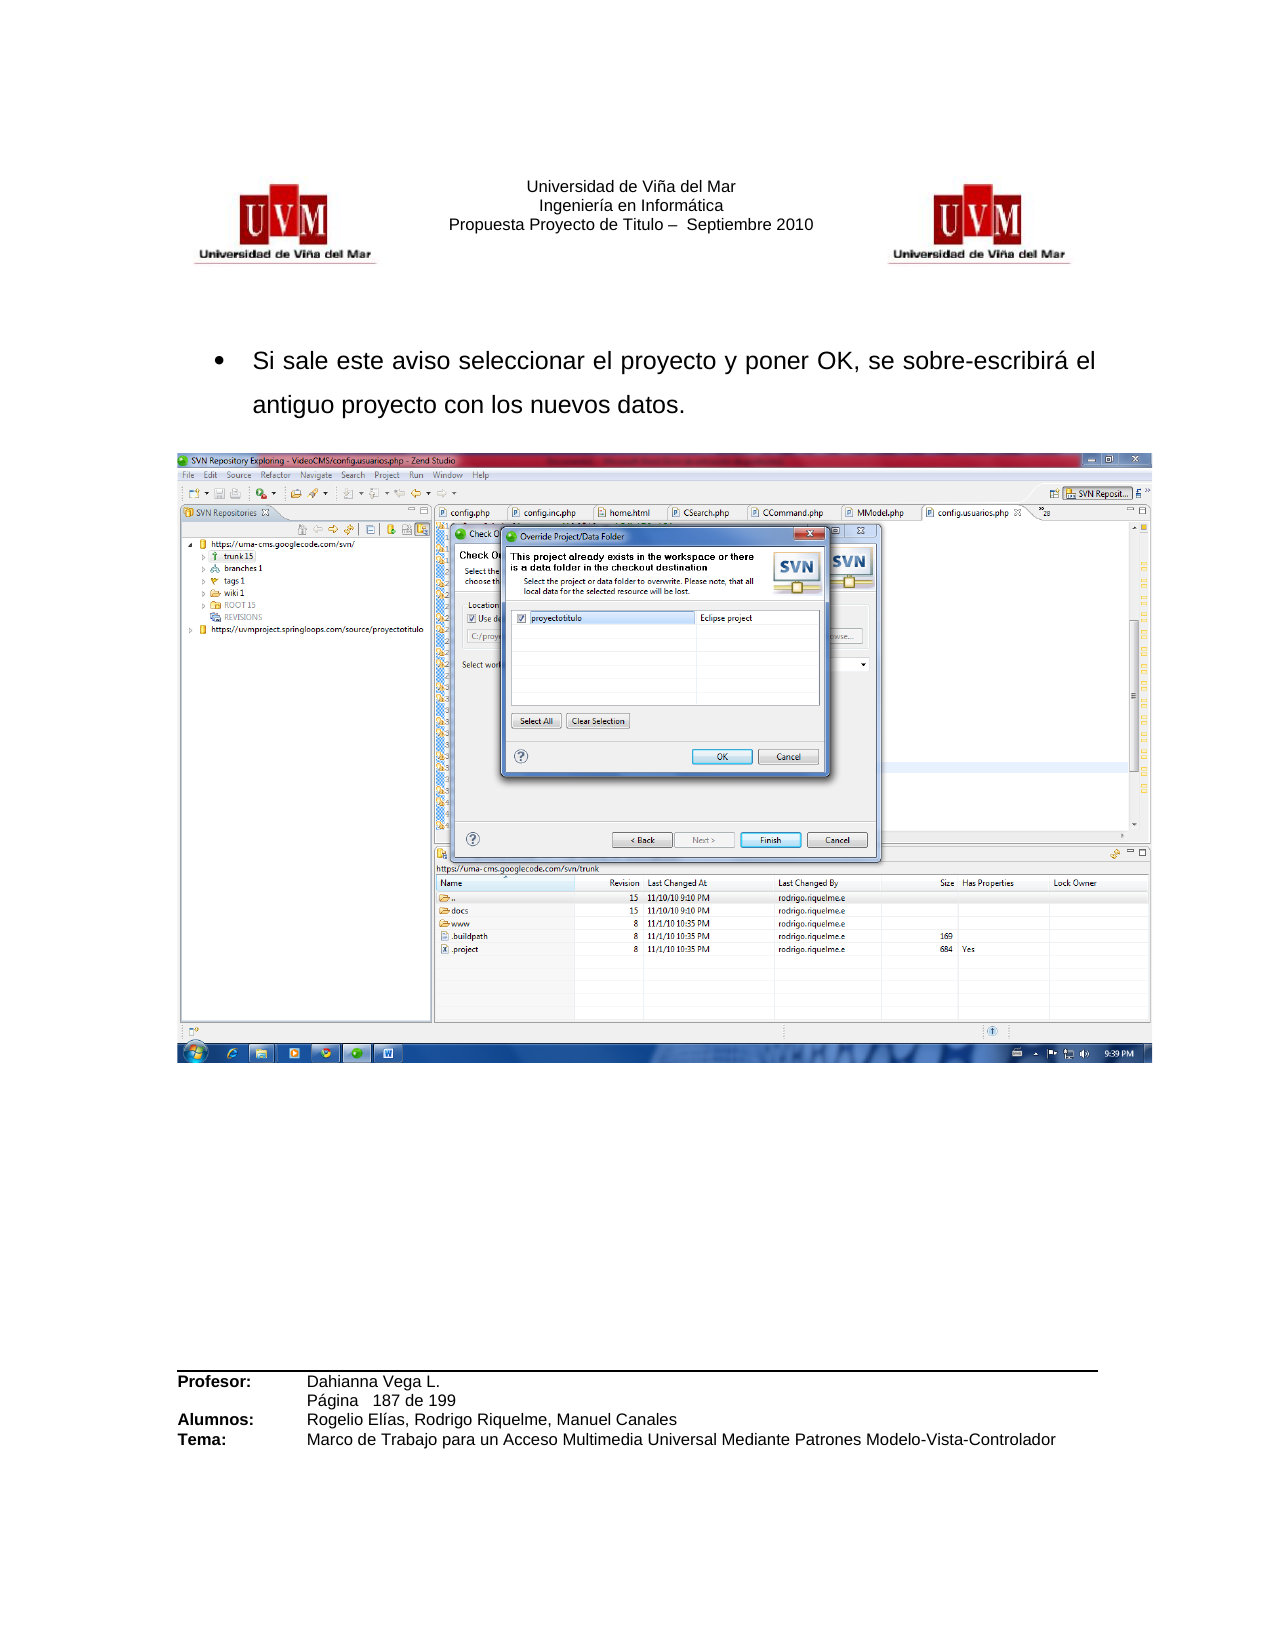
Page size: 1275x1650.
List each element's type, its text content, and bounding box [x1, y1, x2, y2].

picture [177, 453, 1153, 1063]
picture [871, 176, 1084, 267]
list Si sale este aviso seleccionar el proyecto y poner OK, se sobre-escribirá el antiguo proyecto con los nuevos datos. [215, 346, 1098, 418]
picture [177, 176, 390, 267]
